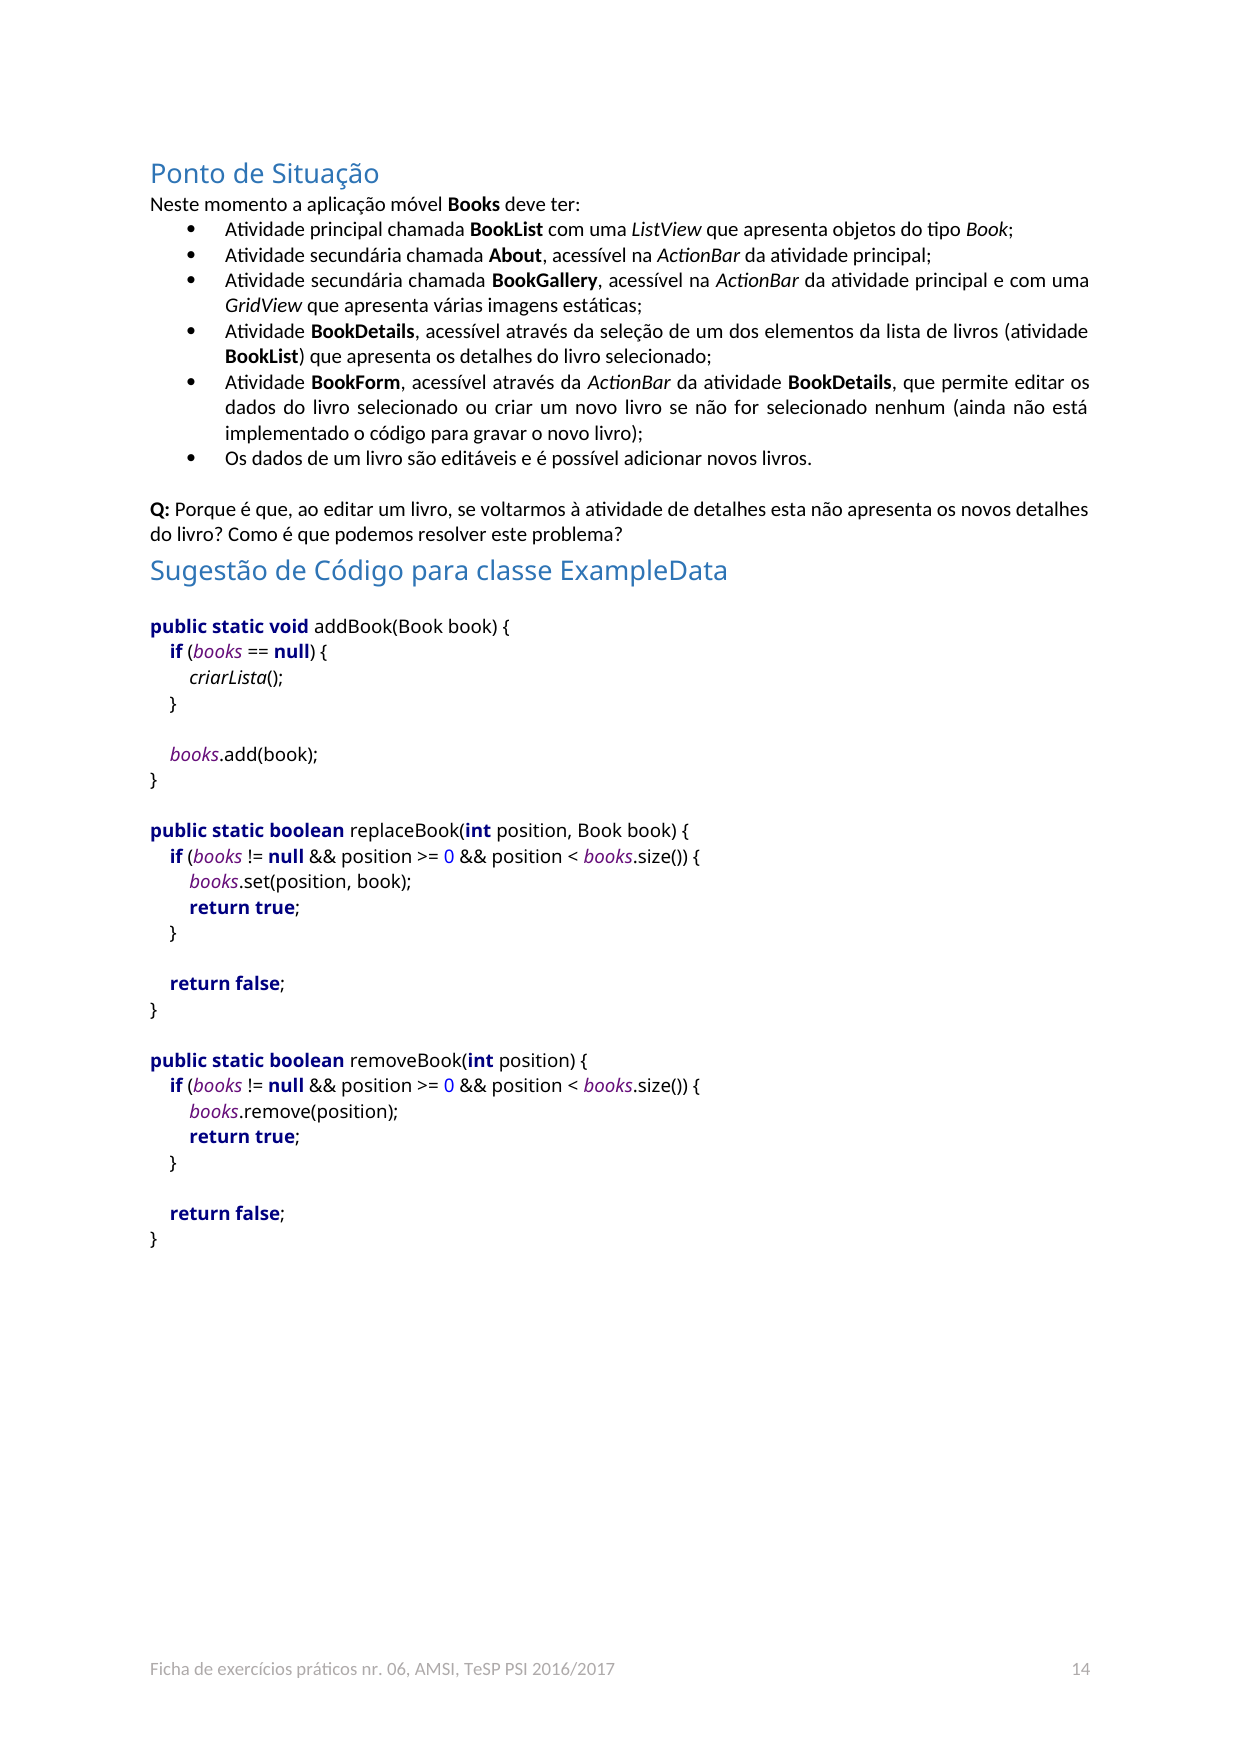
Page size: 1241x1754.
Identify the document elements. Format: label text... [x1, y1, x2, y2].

subtitle Ponto de Situação [150, 154, 1090, 191]
subtitle Sugestão de Código para classe ExampleData [150, 551, 1090, 588]
list Atividade principal chamada BookList com uma ListView que apresenta objetos do tipo Book; [187, 216, 1090, 242]
text Q: Porque é que, ao editar um livro, se voltarmos à atividade de detalhes esta não apresenta os novos detalhes do livro? Como é que podemos resolver este problema? [150, 496, 1090, 547]
text public static boolean removeBook(int position) { if (books != null && position >= 0 && position < books.size()) { books.remove(position); return true; } return false; } [150, 1047, 1090, 1251]
list Os dados de um livro são editáveis e é possível adicionar novos livros. [187, 445, 1090, 471]
text public static boolean replaceBook(int position, Book book) { if (books != null && position >= 0 && position < books.size()) { books.set(position, book); return true; } return false; } [150, 817, 1090, 1022]
list Atividade secundária chamada BookGallery, acessível na ActionBar da atividade principal e com uma GridView que apresenta várias imagens estáticas; [187, 267, 1090, 318]
text public static void addBook(Book book) { if (books == null) { criarLista(); } books.add(book); } [150, 613, 1090, 792]
list Atividade BookForm, acessível através da ActionBar da atividade BookDetails, que permite editar os dados do livro selecionado ou criar um novo livro se não for selecionado nenhum (ainda não está implementado o código para gravar o novo livro); [187, 369, 1090, 445]
list Atividade secundária chamada About, acessível na ActionBar da atividade principal; [187, 242, 1090, 267]
list Atividade BookDetails, acessível através da seleção de um dos elementos da lista de livros (atividade BookList) que apresenta os detalhes do livro selecionado; [187, 318, 1090, 369]
text Neste momento a aplicação móvel Books deve ter: [150, 191, 1090, 216]
